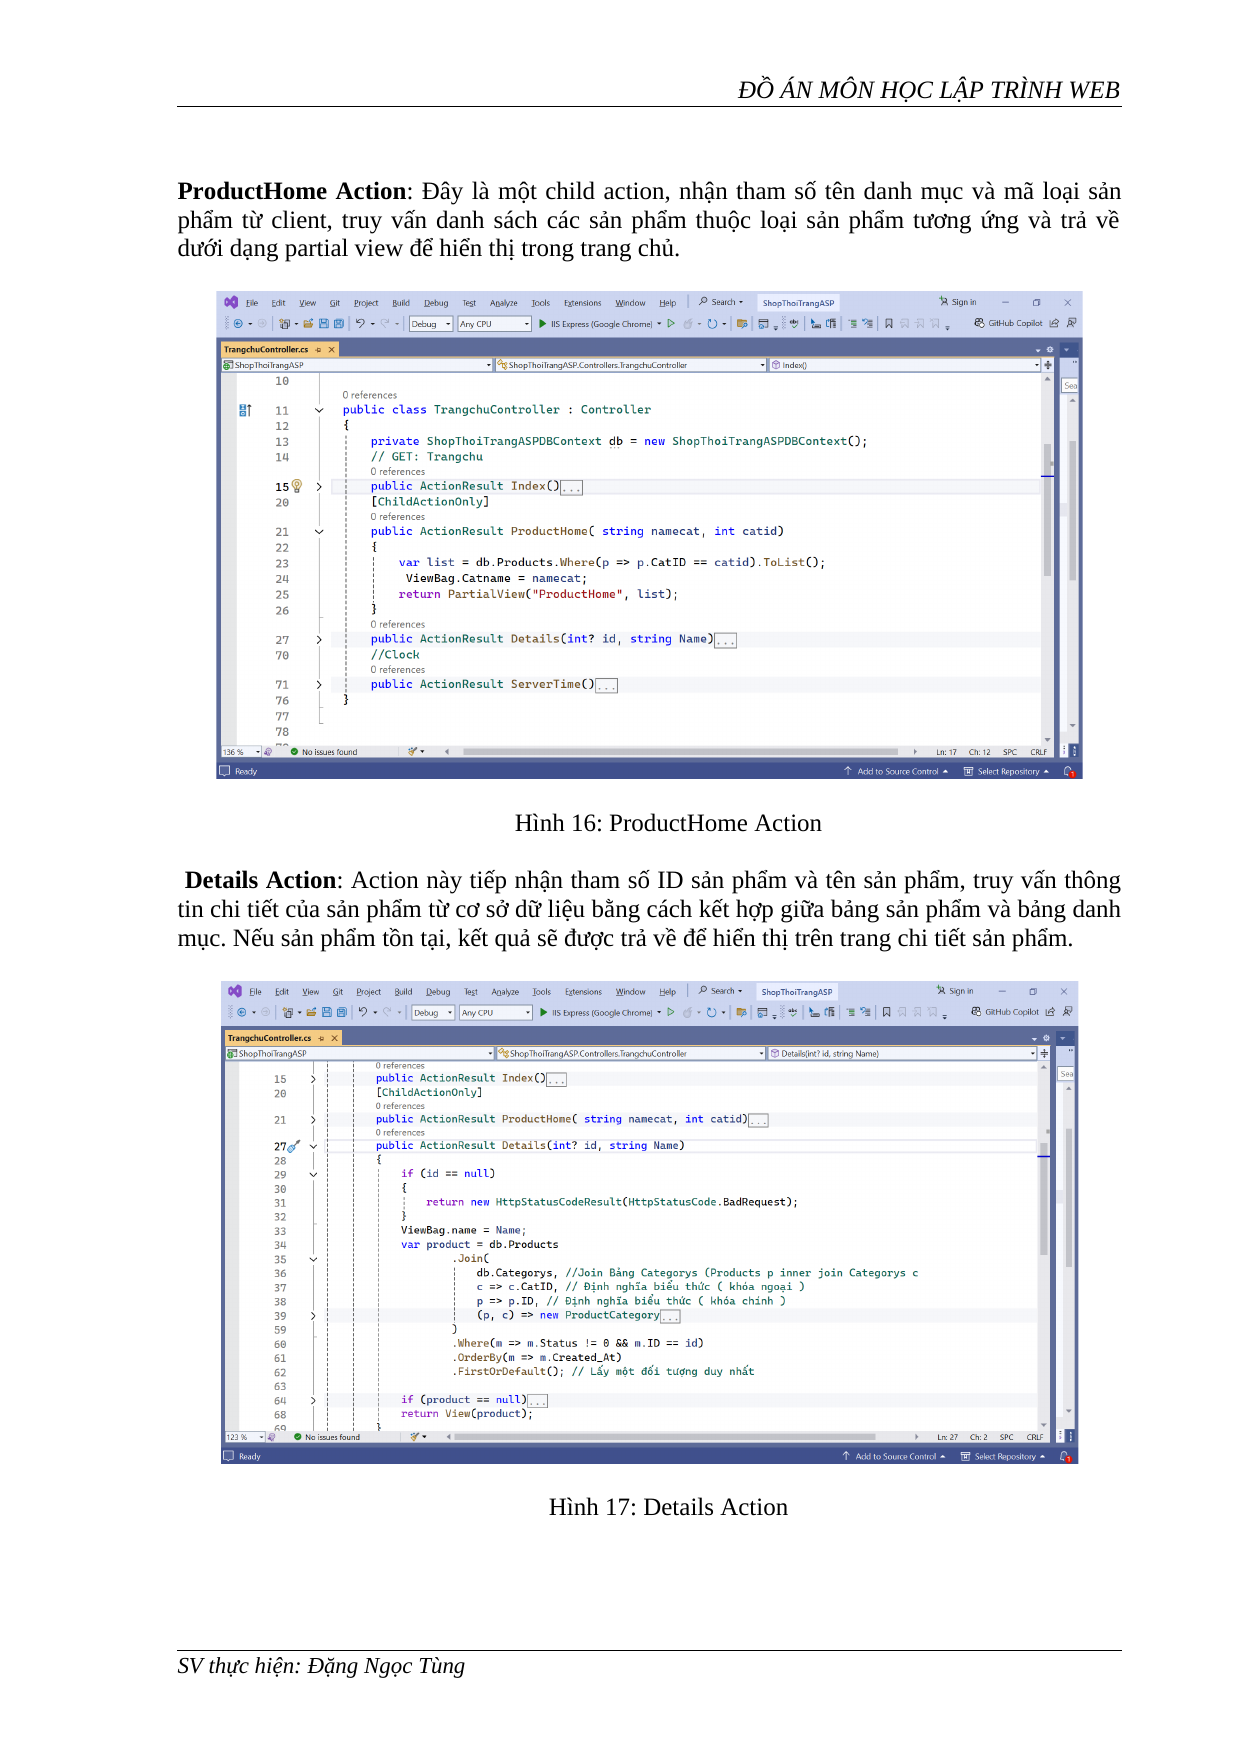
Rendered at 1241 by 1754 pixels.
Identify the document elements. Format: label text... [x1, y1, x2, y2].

text Details Action: Action này tiếp nhận tham số ID sản phẩm và tên sản phẩm, truy vấn thông tin chi tiết của sản phẩm từ cơ sở dữ liệu bằng cách kết hợp giữa bảng sản phẩm và bảng danh mục. Nếu sản phẩm tồn tại, kết quả sẽ được trả về để hiển thị trên trang chi tiết sản phẩm. [177, 866, 1122, 952]
text ProductHome Action: Đây là một child action, nhận tham số tên danh mục và mã loại sản phẩm từ client, truy vấn danh sách các sản phẩm thuộc loại sản phẩm tương ứng và trả về dưới dạng partial view để hiển thị trong trang chủ. [177, 176, 1122, 262]
picture [216, 291, 1083, 779]
text Hình 17: Details Action [215, 1492, 1122, 1521]
picture [221, 981, 1079, 1464]
text Hình 16: ProductHome Action [215, 808, 1122, 836]
